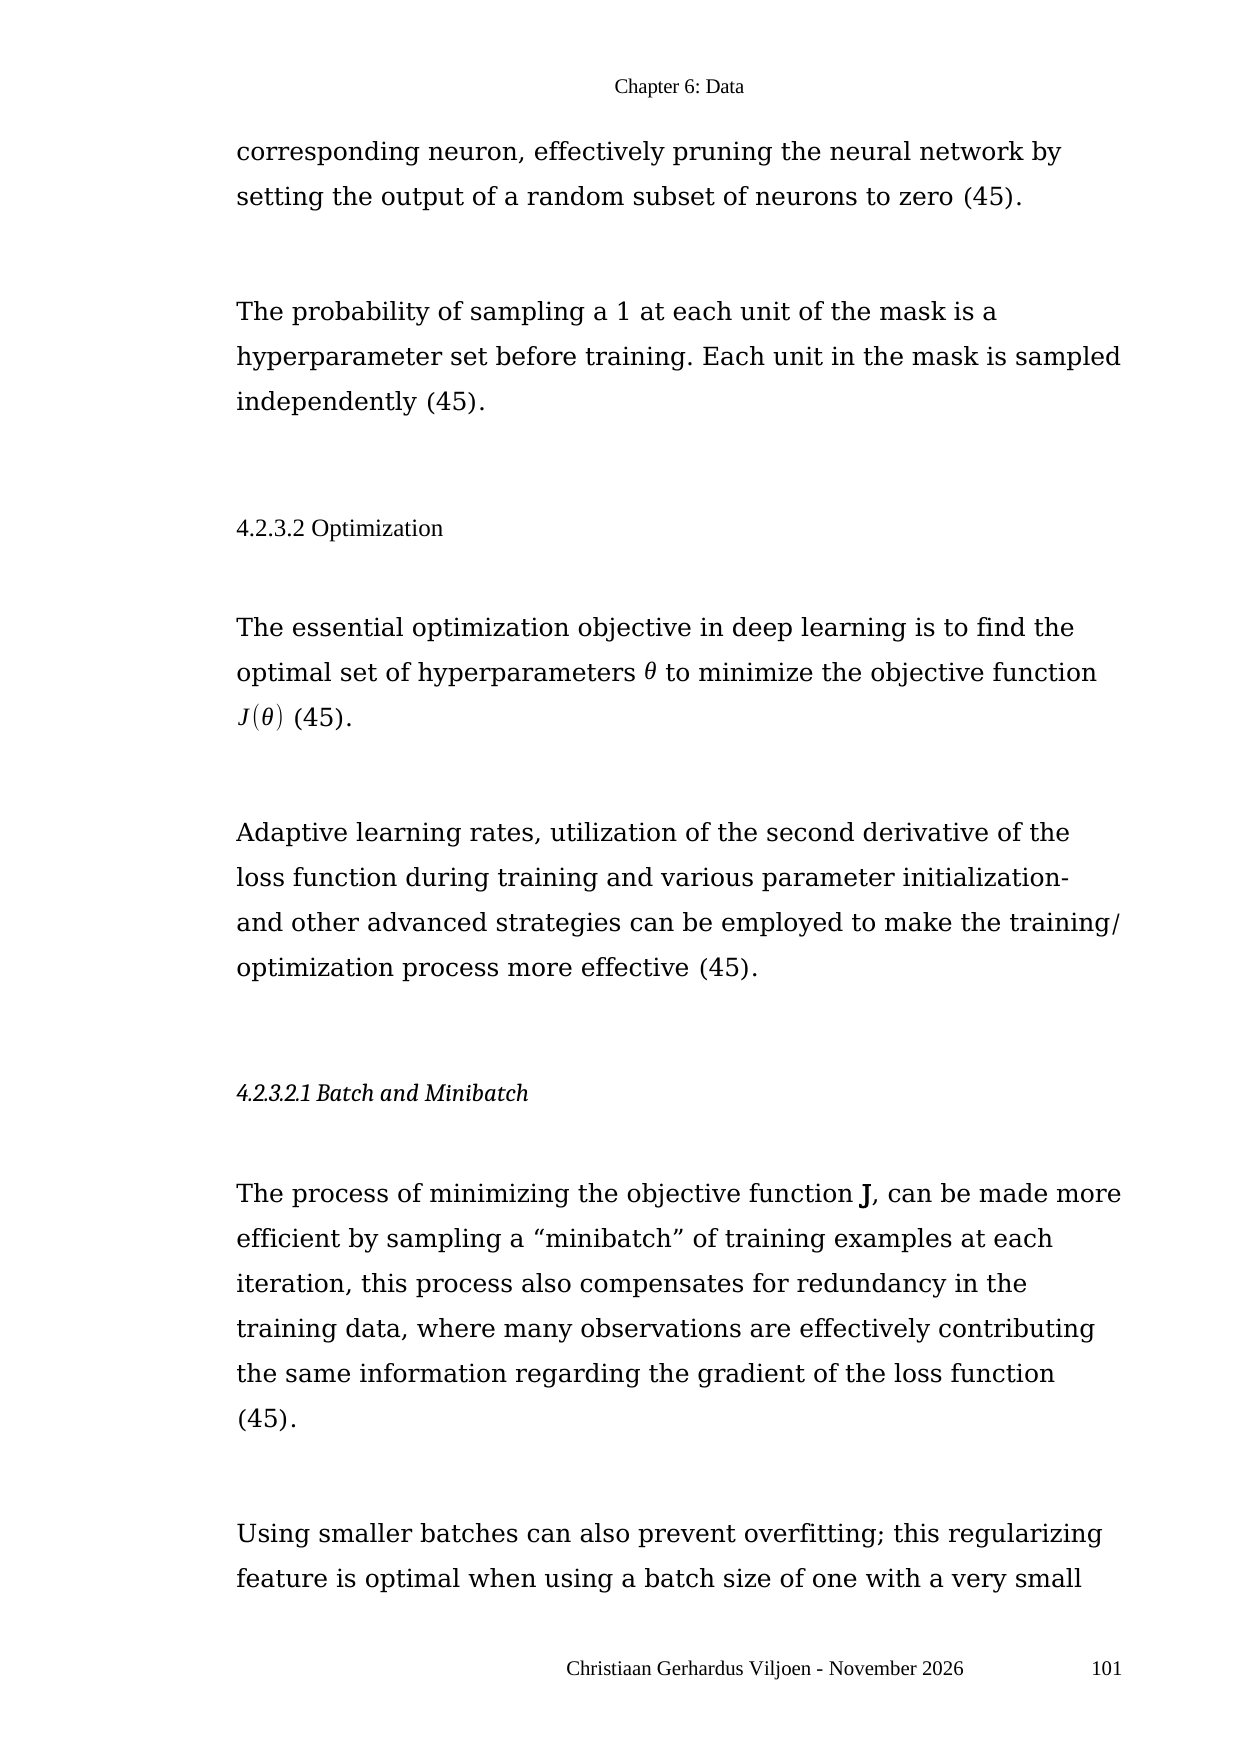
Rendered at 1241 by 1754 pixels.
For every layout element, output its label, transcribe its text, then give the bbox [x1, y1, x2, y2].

subtitle Batch and Minibatch [236, 1079, 1122, 1108]
subtitle Optimization [236, 513, 1122, 542]
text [236, 135, 1122, 210]
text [236, 1518, 1122, 1593]
text The process of minimizing the objective function J, can be made more efficient by sampling a “minibatch” of training examples at each iteration, this process also compensates for redundancy in the training data, where many observations are effectively contributing the same information regarding the gradient of the loss function . [236, 1178, 1122, 1433]
text The essential optimization objective in deep learning is to find the optimal set of hyperparameters to minimize the objective function . [236, 612, 1122, 732]
text The probability of sampling a 1 at each unit of the mask is a hyperparameter set before training. Each unit in the mask is sampled independently . [236, 295, 1122, 415]
text Adaptive learning rates, utilization of the second derivative of the loss function during training and various parameter initialization- and other advanced strategies can be employed to make the training/ optimization process more effective . [236, 817, 1122, 982]
